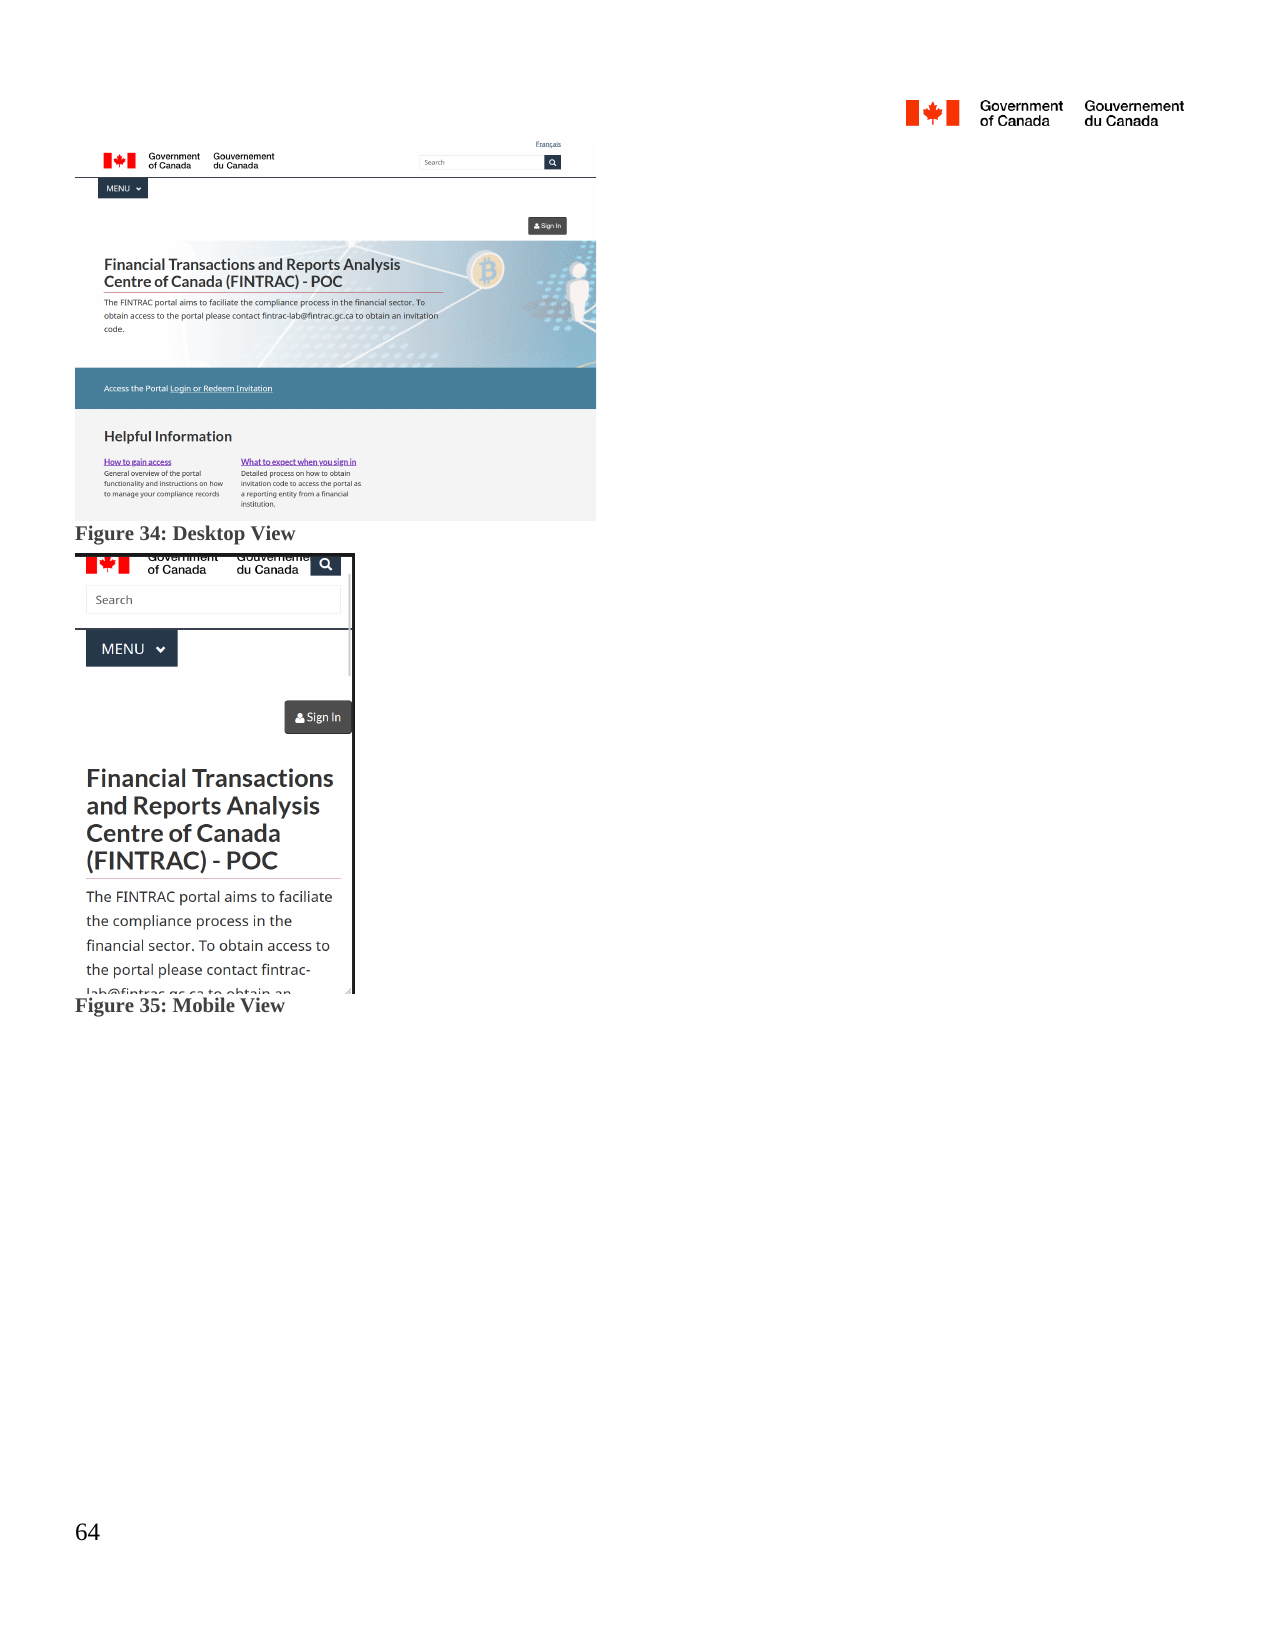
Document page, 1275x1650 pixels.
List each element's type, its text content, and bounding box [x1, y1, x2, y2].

picture [881, 75, 1200, 141]
picture [75, 553, 355, 994]
picture [75, 140, 597, 521]
